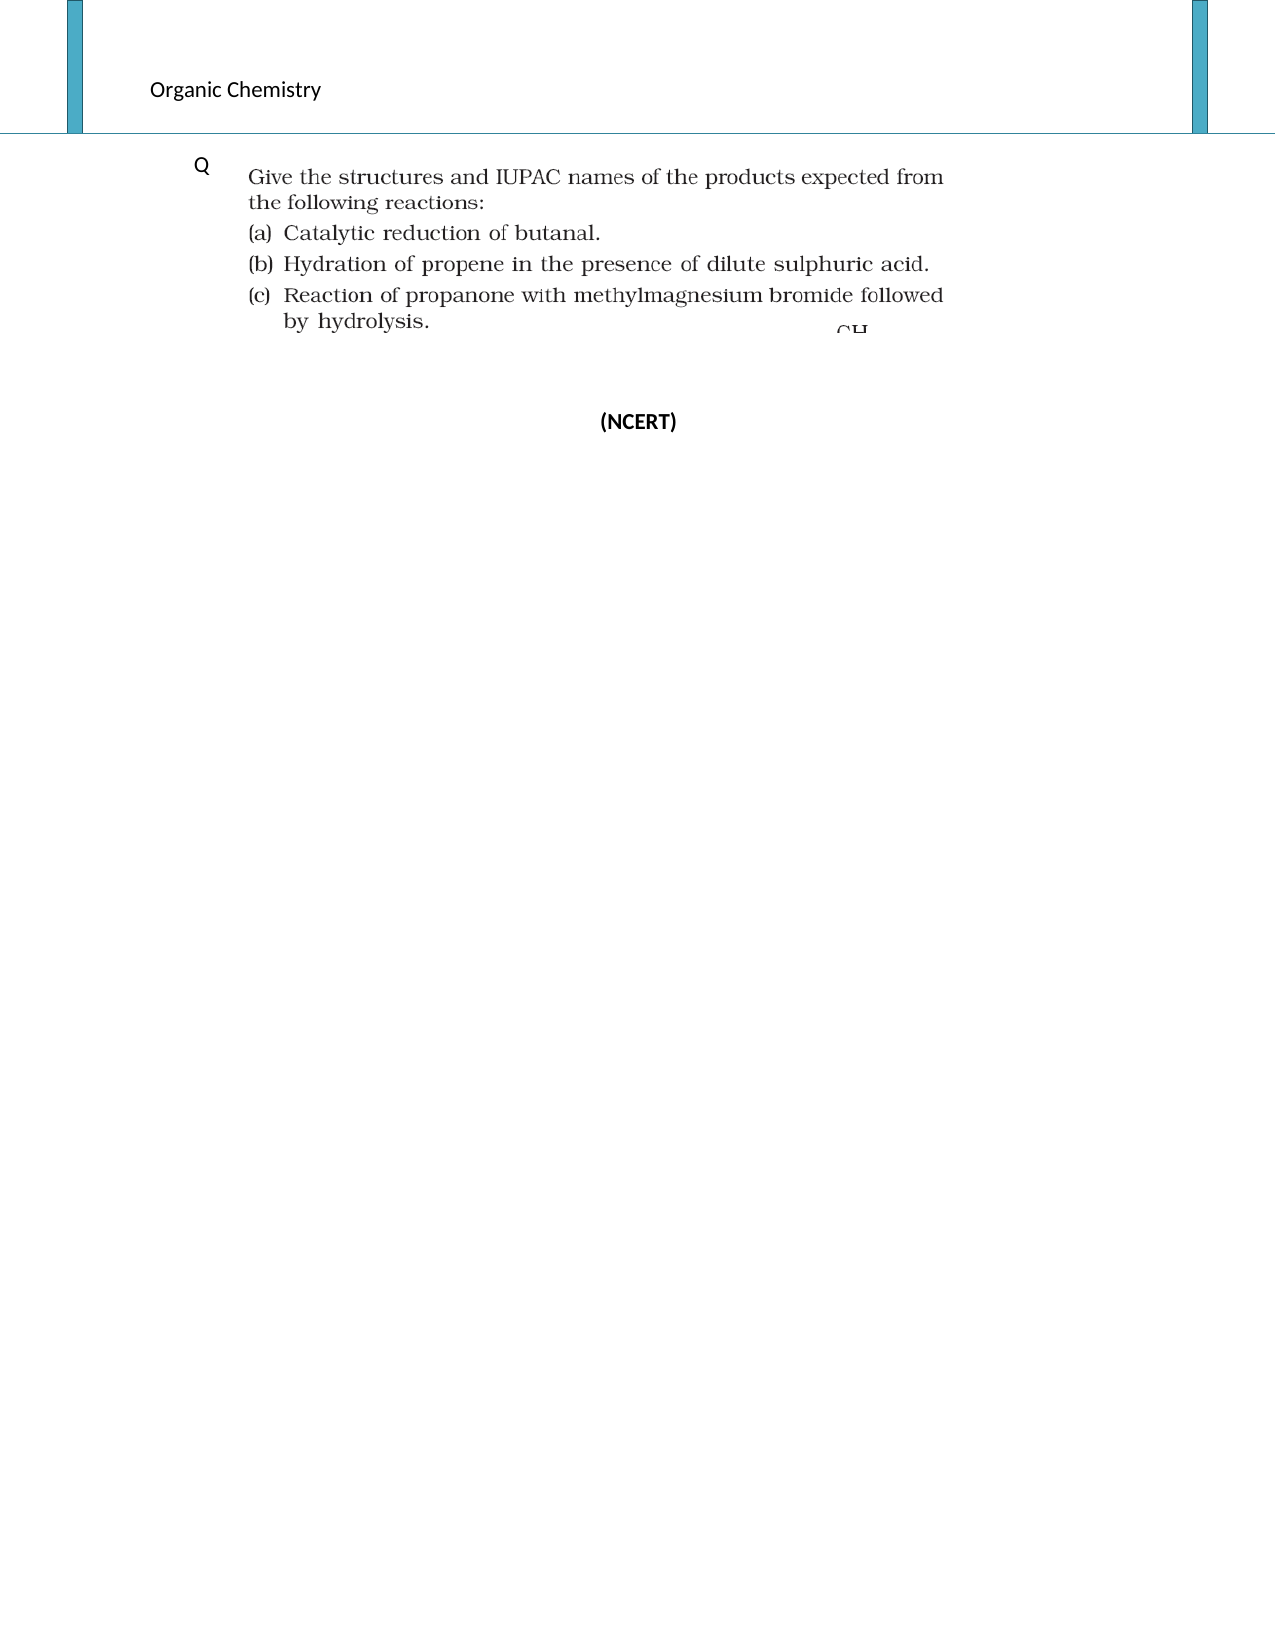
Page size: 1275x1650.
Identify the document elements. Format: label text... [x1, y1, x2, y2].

text Q (NCERT) [194, 150, 1125, 436]
